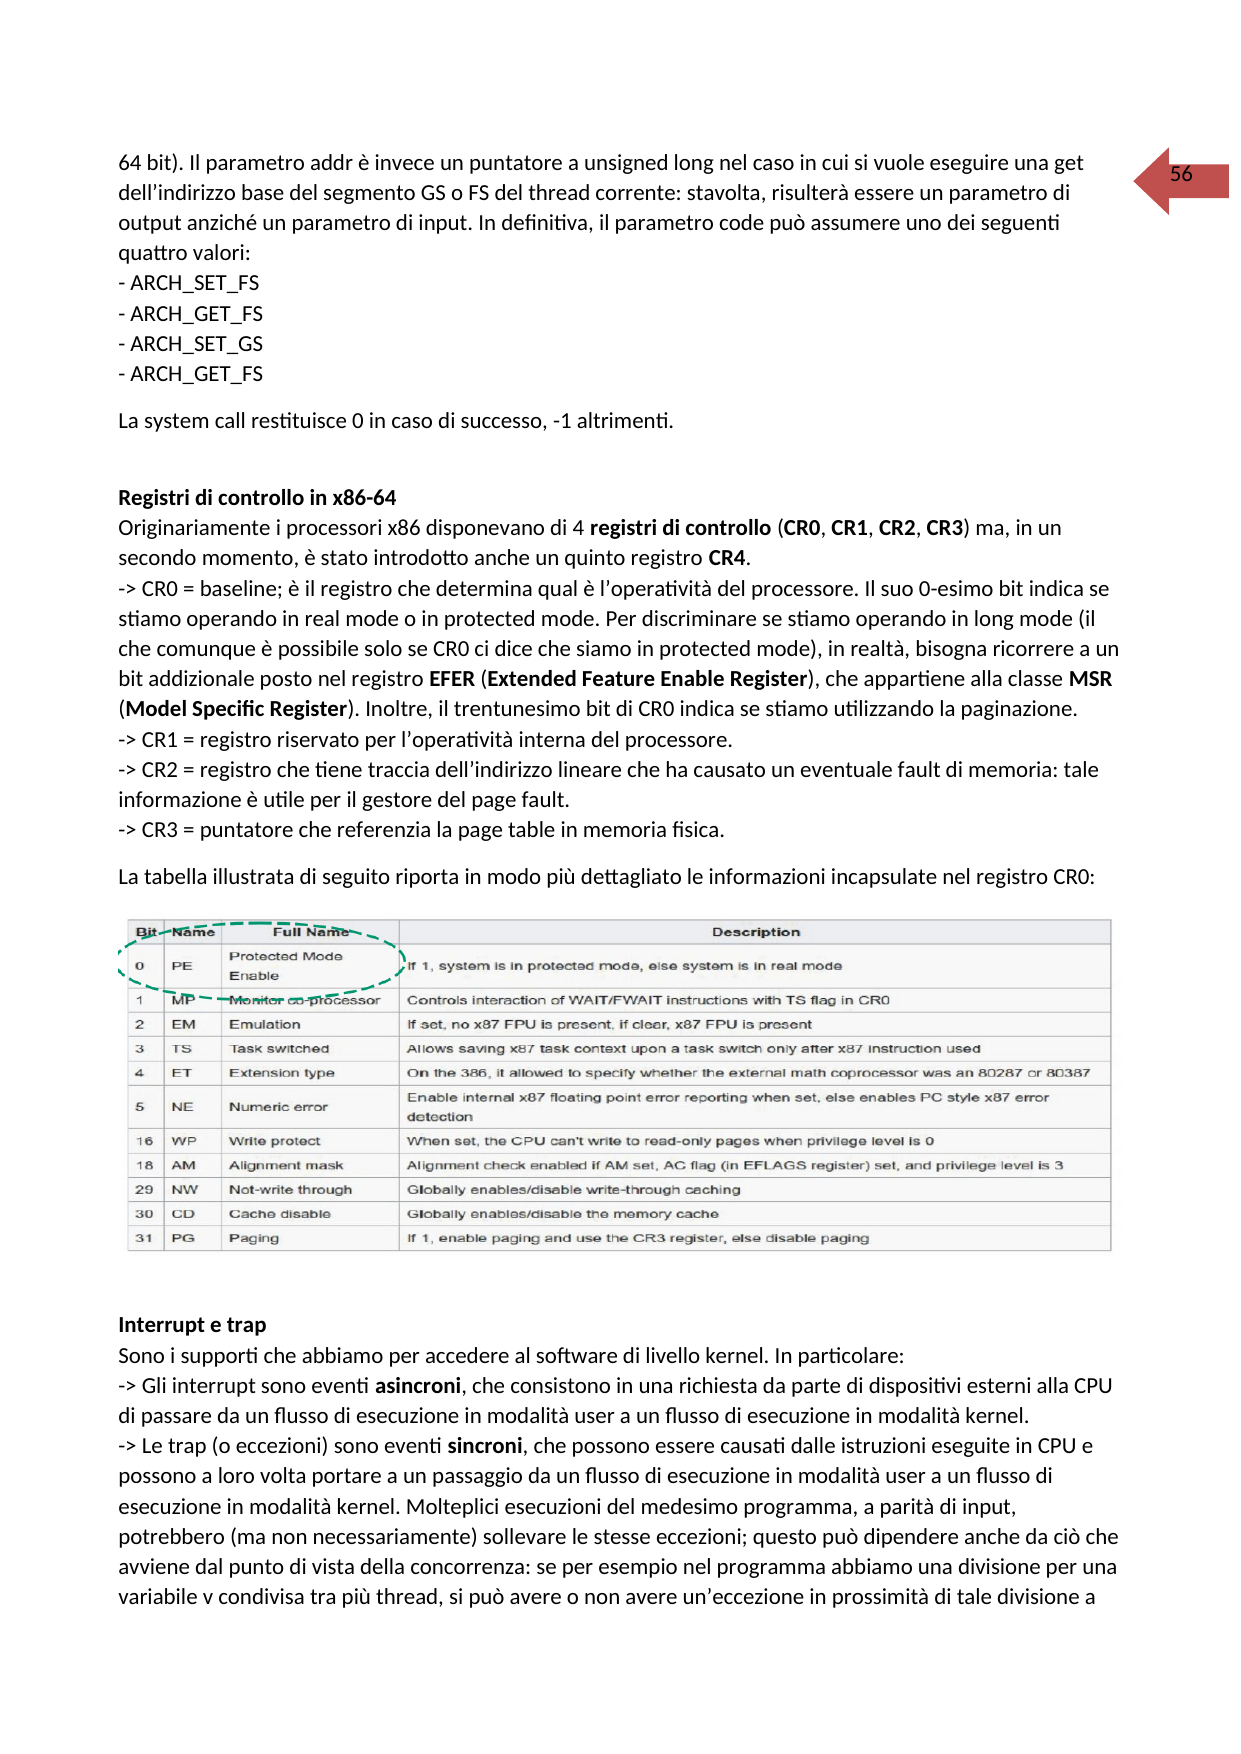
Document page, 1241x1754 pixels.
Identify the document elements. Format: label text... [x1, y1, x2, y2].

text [118, 1280, 1122, 1610]
text La tabella illustrata di seguito riporta in modo più dettagliato le informazioni incapsulate nel registro CR0: [118, 862, 1122, 890]
picture [118, 909, 1123, 1262]
text Registri di controllo in x86-64 Originariamente i processori x86 disponevano di 4 registri di controllo (CR0, CR1, CR2, CR3) ma, in un secondo momento, è stato introdotto anche un quinto registro CR4. -> CR0 = baseline; è il registro che determina qual è l’operatività del processore. Il suo 0-esimo bit indica se stiamo operando in real mode o in protected mode. Per discriminare se stiamo operando in long mode (il che comunque è possibile solo se CR0 ci dice che siamo in protected mode), in realtà, bisogna ricorrere a un bit addizionale posto nel registro EFER (Extended Feature Enable Register), che appartiene alla classe MSR (Model Specific Register). Inoltre, il trentunesimo bit di CR0 indica se stiamo utilizzando la paginazione. -> CR1 = registro riservato per l’operatività interna del processore. -> CR2 = registro che tiene traccia dell’indirizzo lineare che ha causato un eventuale fault di memoria: tale informazione è utile per il gestore del page fault. -> CR3 = puntatore che referenzia la page table in memoria fisica. [118, 453, 1122, 843]
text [118, 148, 1122, 387]
text La system call restituisce 0 in caso di successo, -1 altrimenti. [118, 406, 1122, 434]
